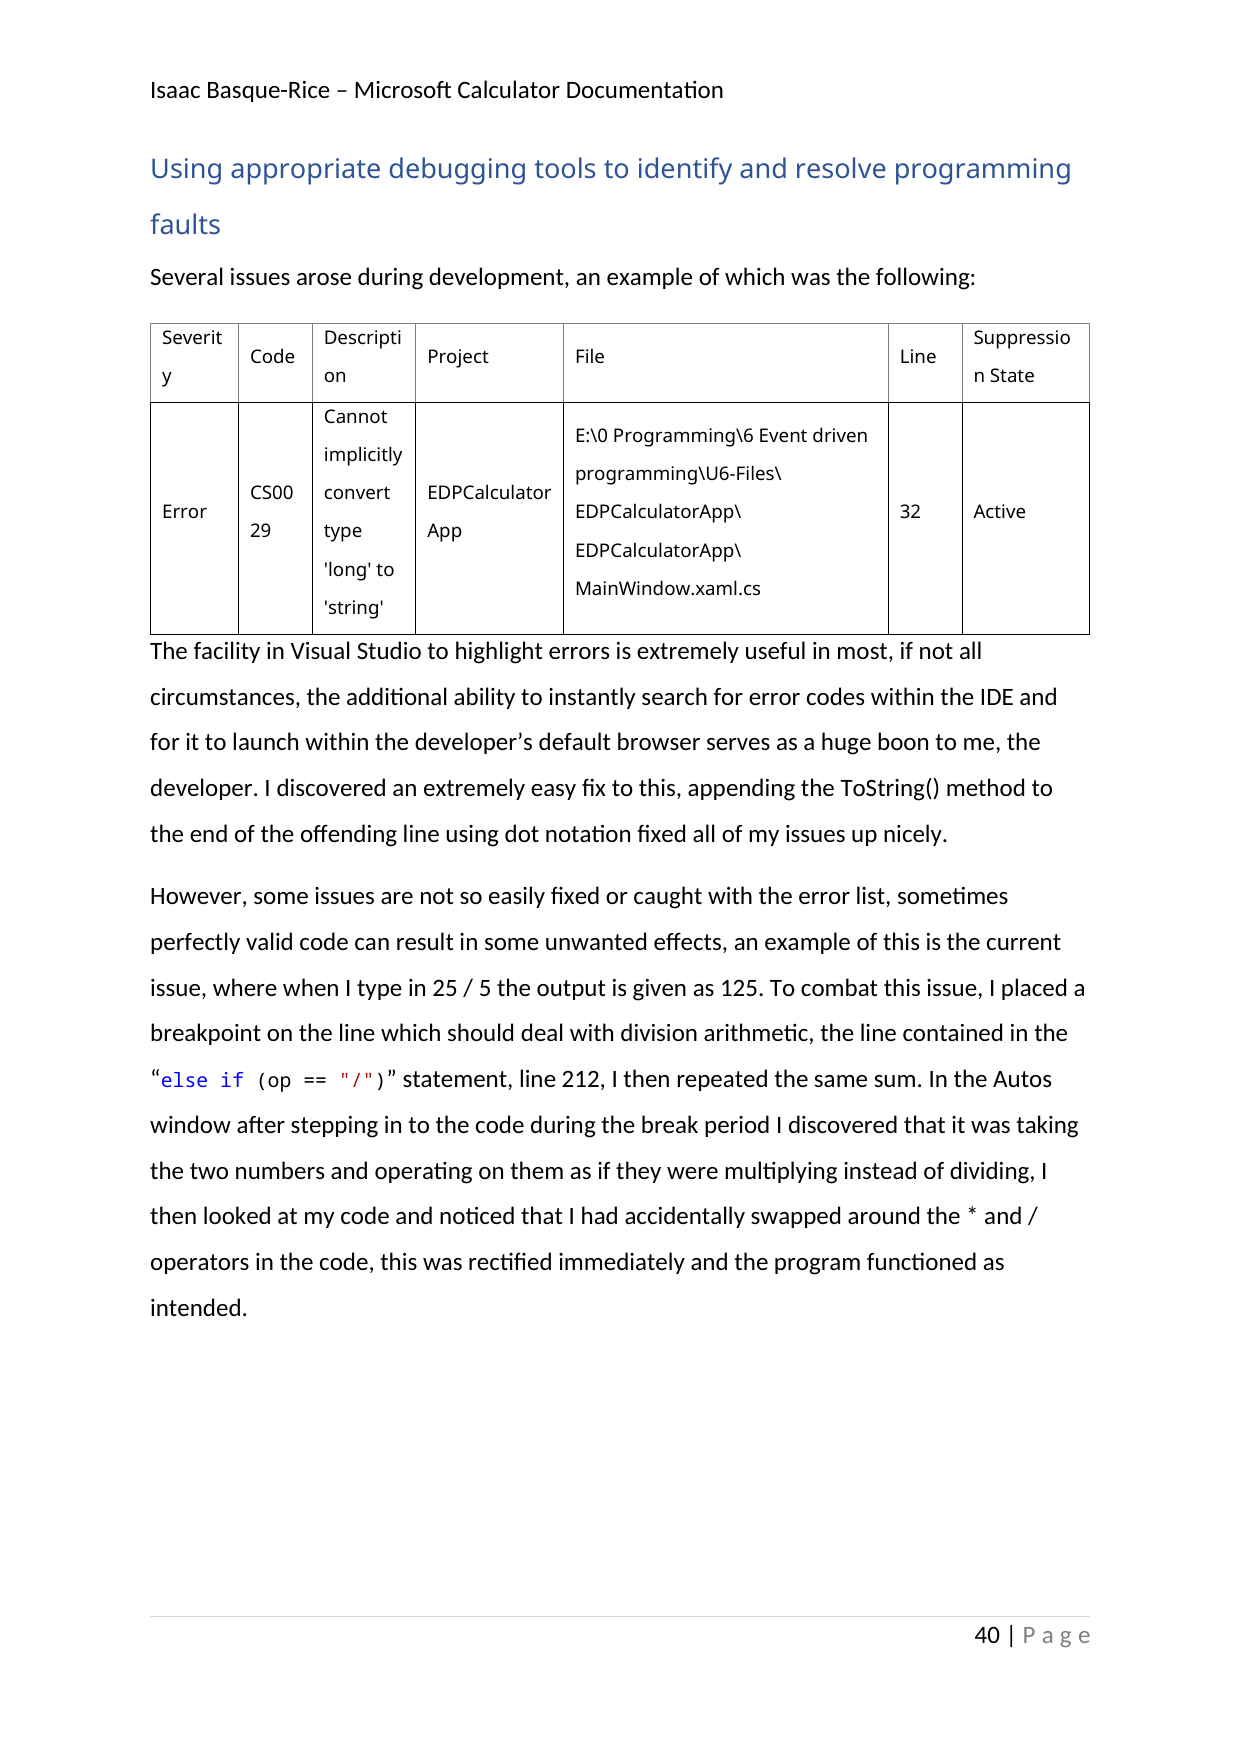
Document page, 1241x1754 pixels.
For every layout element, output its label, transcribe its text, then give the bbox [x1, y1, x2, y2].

table_cell Error [151, 403, 238, 634]
table_header Code [239, 324, 312, 402]
text Several issues arose during development, an example of which was the following: [150, 261, 1090, 291]
text However, some issues are not so easily fixed or caught with the error list, sometimes perfectly valid code can result in some unwanted effects, an example of this is the current issue, where when I type in 25 / 5 the output is given as 125. To combat this issue, I placed a breakpoint on the line which should deal with division arithmetic, the line contained in the “else if (op == "/")” statement, line 212, I then repeated the same sum. In the Autos window after stepping in to the code during the break period I discovered that it was taking the two numbers and operating on them as if they were multiplying instead of dividing, I then looked at my code and noticed that I had accidentally swapped around the * and / operators in the code, this was rectified immediately and the program functioned as intended. [150, 880, 1090, 1322]
text The facility in Visual Studio to highlight errors is extremely useful in most, if not all circumstances, the additional ability to instantly search for error codes within the IDE and for it to launch within the developer’s default browser serves as a huge boon to me, the developer. I discovered an extremely easy fix to this, appending the ToString() method to the end of the offending line using dot notation fixed all of my issues up nicely. [150, 635, 1090, 848]
table_header Severity [151, 324, 238, 402]
table_header Description [313, 324, 415, 402]
table_header File [564, 324, 888, 402]
table_cell E:\0 Programming\6 Event driven programming\U6-Files\EDPCalculatorApp\EDPCalculatorApp\MainWindow.xaml.cs [564, 403, 888, 634]
table_cell Cannot implicitly convert type 'long' to 'string' [313, 403, 415, 634]
table_cell 32 [889, 403, 962, 634]
table_header Project [416, 324, 563, 402]
subtitle Using appropriate debugging tools to identify and resolve programming faults [150, 150, 1090, 242]
table_cell Active [963, 403, 1089, 634]
table_header Suppression State [963, 324, 1089, 402]
table_cell CS0029 [239, 403, 312, 634]
table_cell EDPCalculatorApp [416, 403, 563, 634]
table_header Line [889, 324, 962, 402]
